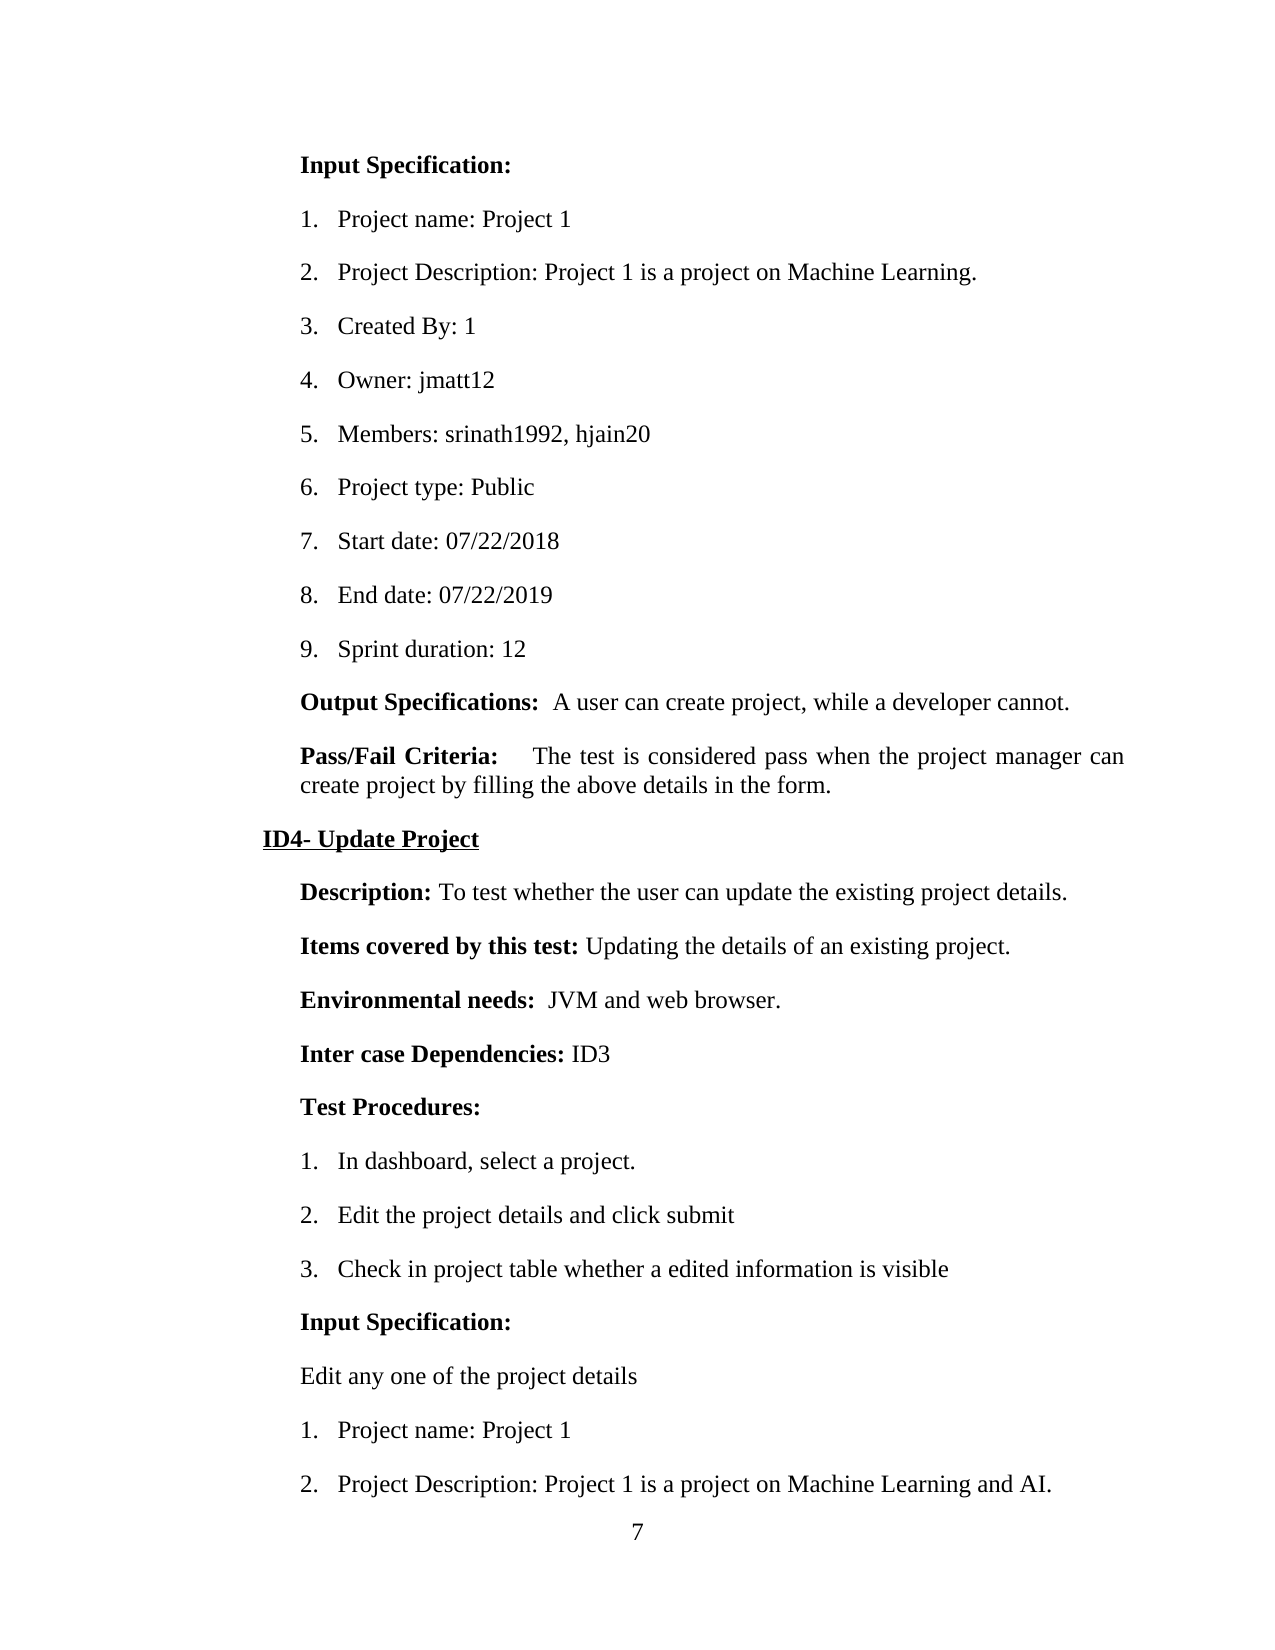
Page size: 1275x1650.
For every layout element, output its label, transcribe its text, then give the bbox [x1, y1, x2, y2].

list Start date: 07/22/2018 [300, 526, 1125, 555]
text Output Specifications: A user can create project, while a developer cannot. [300, 687, 1125, 716]
list Sprint duration: 12 [300, 634, 1125, 662]
text Pass/Fail Criteria: The test is considered pass when the project manager can create project by filling the above details in the form. [300, 741, 1125, 799]
list End date: 07/22/2019 [300, 580, 1125, 609]
list Project name: Project 1 [300, 204, 1125, 232]
text Environmental needs: JVM and web browser. [300, 985, 1125, 1014]
text ID4- Update Project [262, 824, 1125, 852]
list Project Description: Project 1 is a project on Machine Learning and AI. [300, 1469, 1125, 1497]
list In dashboard, select a project. [300, 1146, 1125, 1175]
text Input Specification: [300, 1307, 1125, 1336]
list Owner: jmatt12 [300, 365, 1125, 394]
list Edit the project details and click submit [300, 1200, 1125, 1229]
list Members: srinath1992, hjain20 [300, 419, 1125, 447]
list Project Description: Project 1 is a project on Machine Learning. [300, 257, 1125, 286]
list Project type: Public [300, 472, 1125, 501]
text Input Specification: [300, 150, 1125, 179]
text Edit any one of the project details [300, 1361, 1125, 1390]
text Test Procedures: [300, 1092, 1125, 1121]
list Created By: 1 [300, 311, 1125, 340]
text Items covered by this test: Updating the details of an existing project. [300, 931, 1125, 960]
list Check in project table whether a edited information is visible [300, 1254, 1125, 1282]
list Project name: Project 1 [300, 1415, 1125, 1444]
text Inter case Dependencies: ID3 [300, 1039, 1125, 1067]
text Description: To test whether the user can update the existing project details. [300, 877, 1125, 906]
